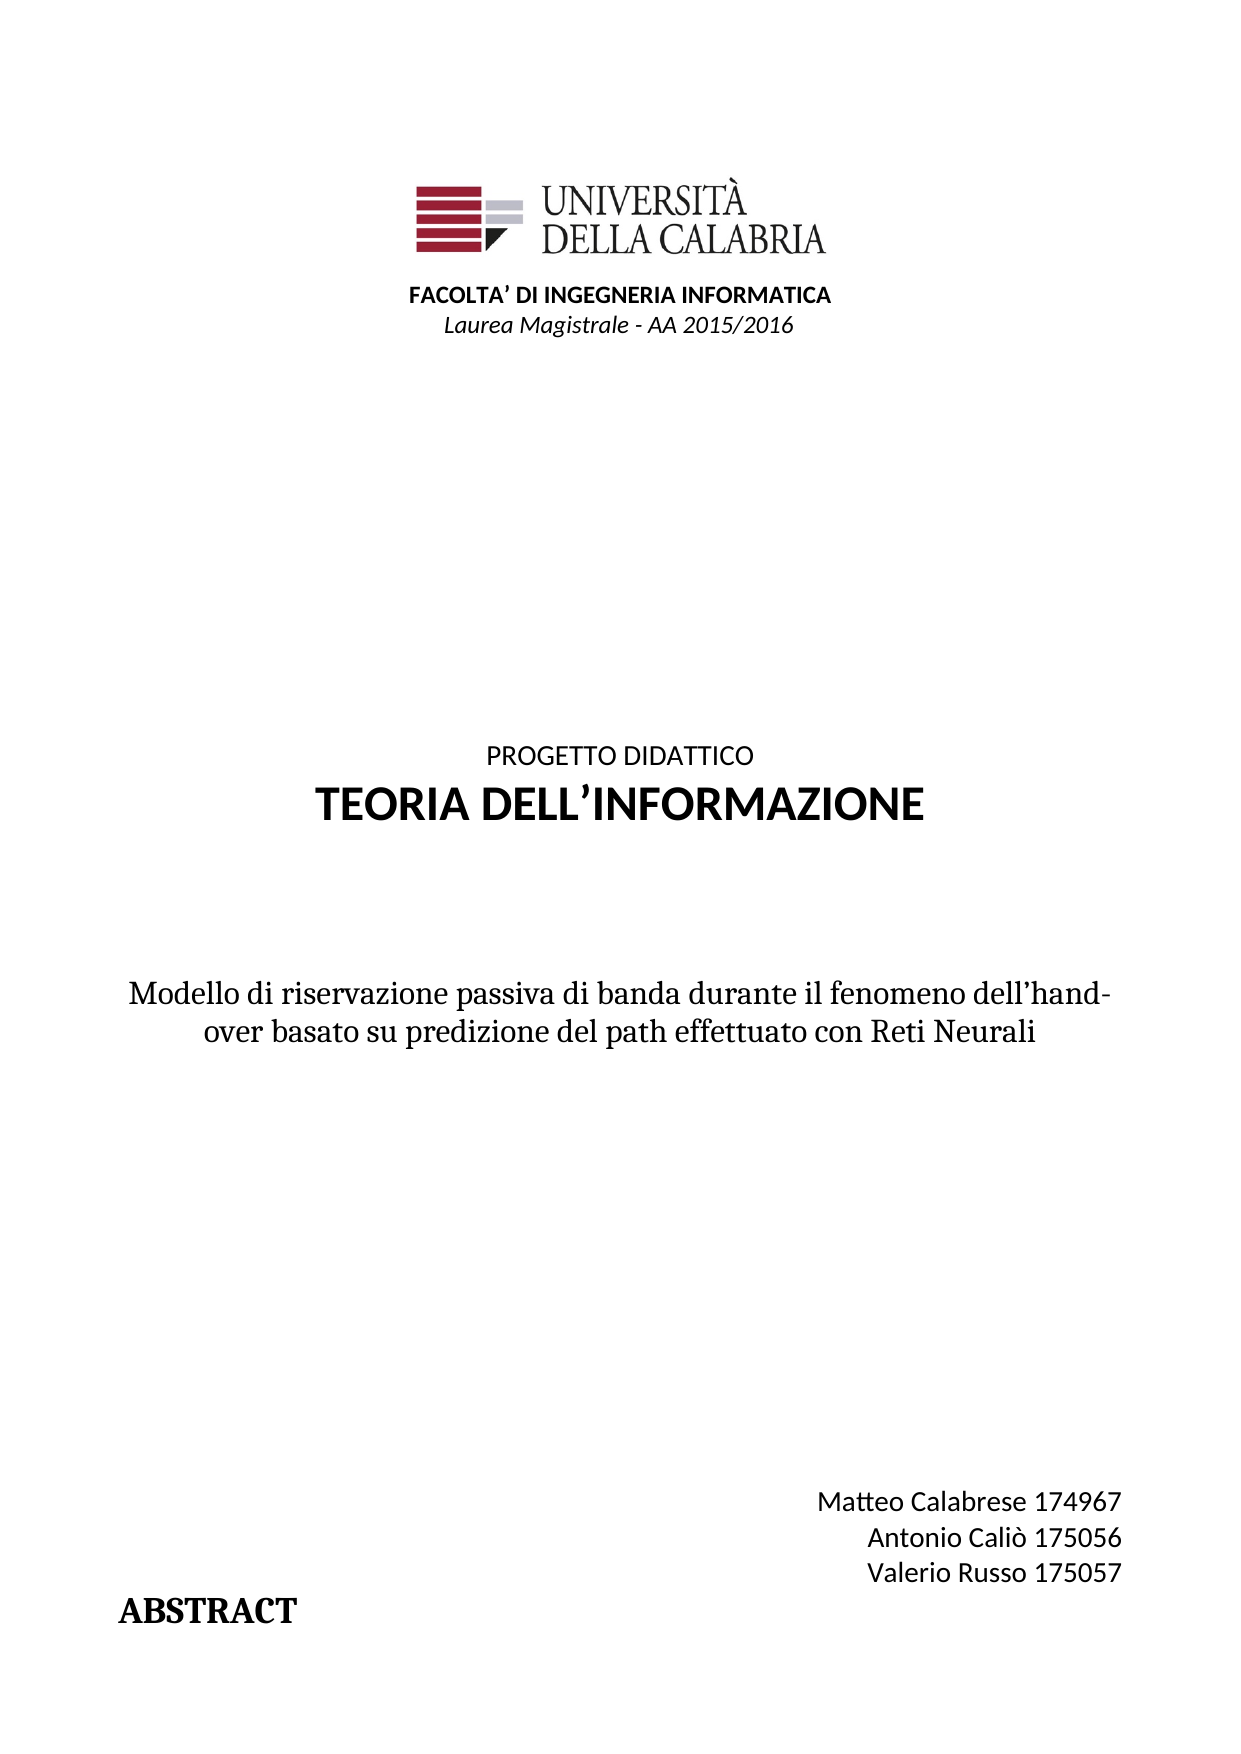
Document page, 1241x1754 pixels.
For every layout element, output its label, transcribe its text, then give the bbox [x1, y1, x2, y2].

picture [393, 147, 847, 279]
text Valerio Russo 175057 [118, 1554, 1122, 1590]
text ABSTRACT [118, 1590, 1122, 1633]
text TEORIA DELL’INFORMAZIONE [118, 772, 1122, 833]
text Modello di riservazione passiva di banda durante il fenomeno dell’hand-over basato su predizione del path effettuato con Reti Neurali [118, 974, 1122, 1051]
text Antonio Caliò 175056 [118, 1519, 1122, 1554]
text PROGETTO DIDATTICO [118, 737, 1122, 772]
text Matteo Calabrese 174967 [118, 1483, 1122, 1519]
text Laurea Magistrale - AA 2015/2016 [118, 309, 1122, 340]
text FACOLTA’ DI INGEGNERIA INFORMATICA [118, 279, 1122, 309]
